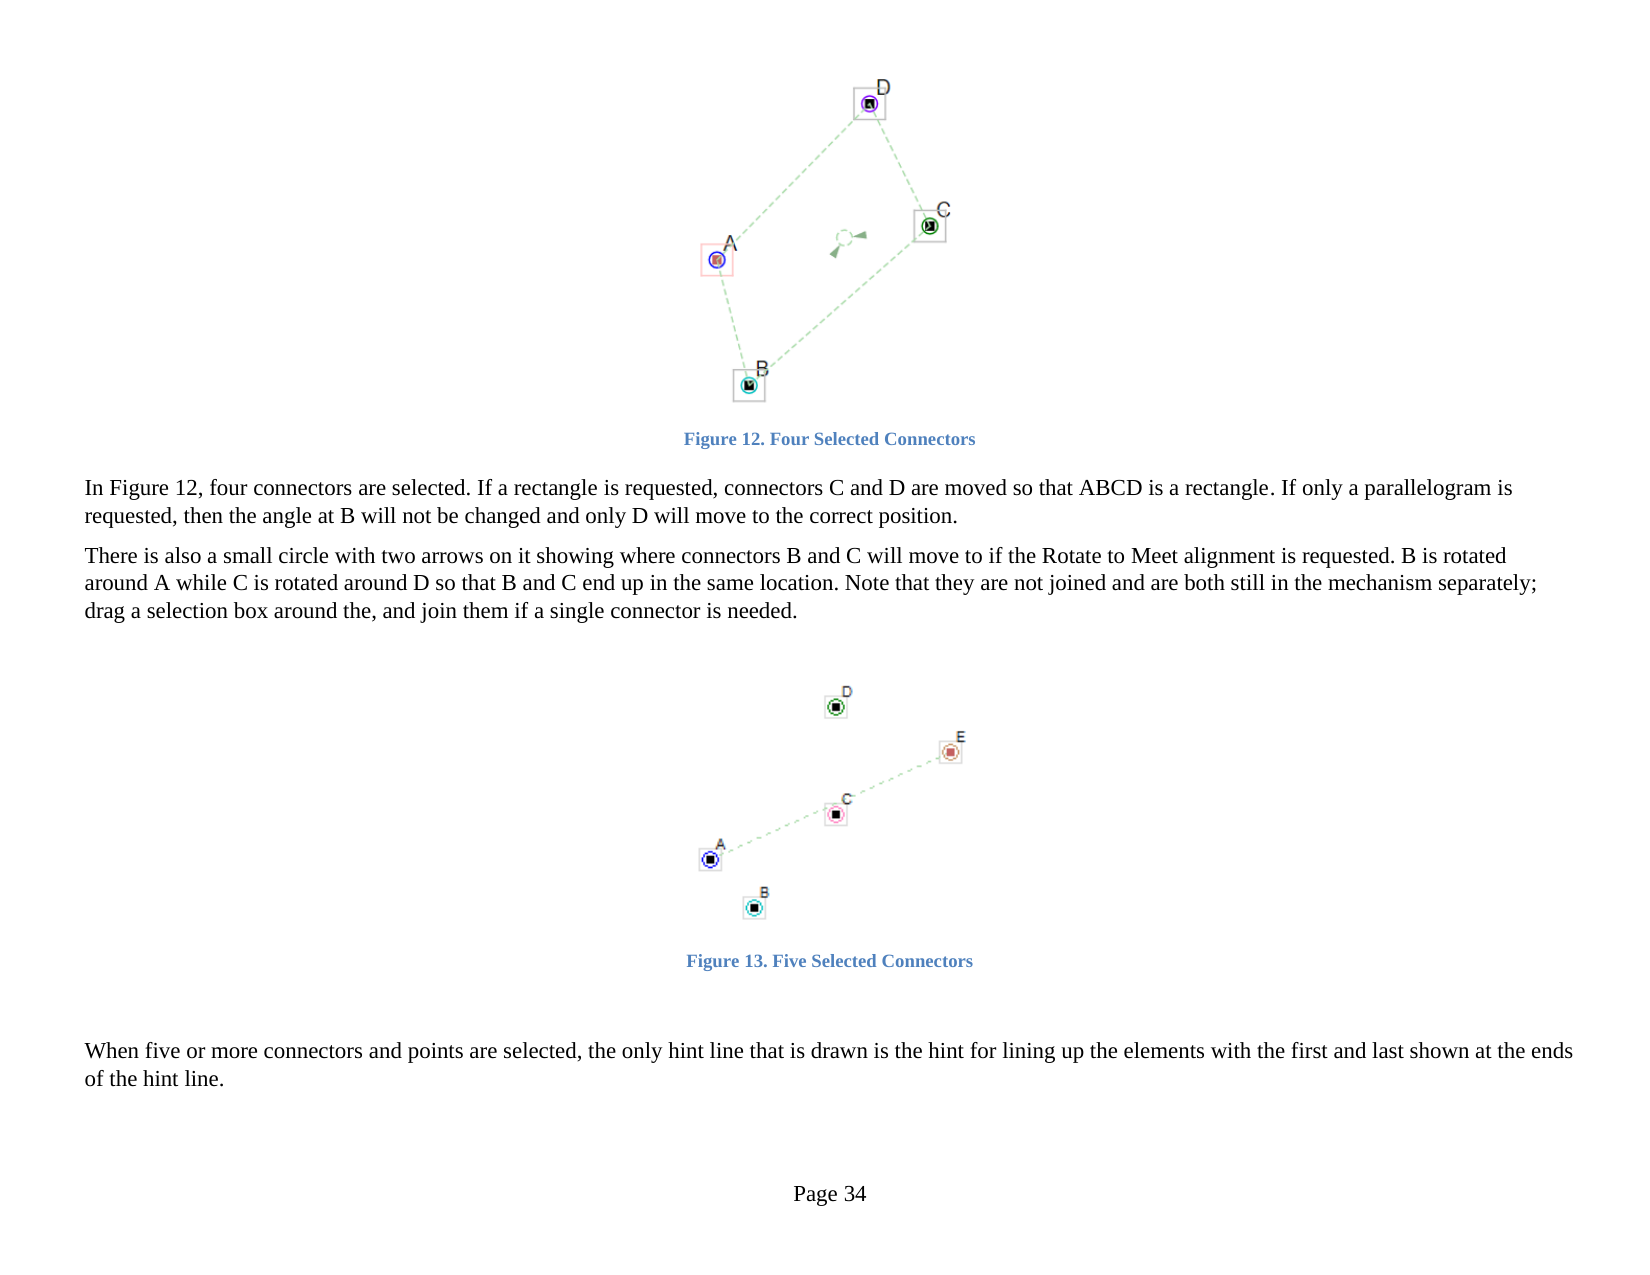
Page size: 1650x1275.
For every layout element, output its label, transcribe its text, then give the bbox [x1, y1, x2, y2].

picture [680, 677, 980, 937]
text In Figure 12, four connectors are selected. If a rectangle is requested, connectors C and D are moved so that ABCD is a rectangle. If only a parallelogram is requested, then the angle at B will not be changed and only D will move to the correct position. [84, 474, 1575, 528]
picture [689, 75, 971, 414]
text There is also a small circle with two arrows on it showing where connectors B and C will move to if the Rotate to Meet alignment is requested. B is rotated around A while C is rotated around D so that B and C end up in the same location. Note that they are not joined and are both still in the mechanism separately; drag a selection box around the, and join them if a single connector is needed. [84, 542, 1575, 623]
text Figure 13. Five Selected Connectors [84, 950, 1575, 972]
text When five or more connectors and points are selected, the only hint line that is drawn is the hint for lining up the elements with the first and last shown at the ends of the hint line. [84, 1037, 1575, 1091]
text Figure 12. Four Selected Connectors [84, 427, 1575, 449]
